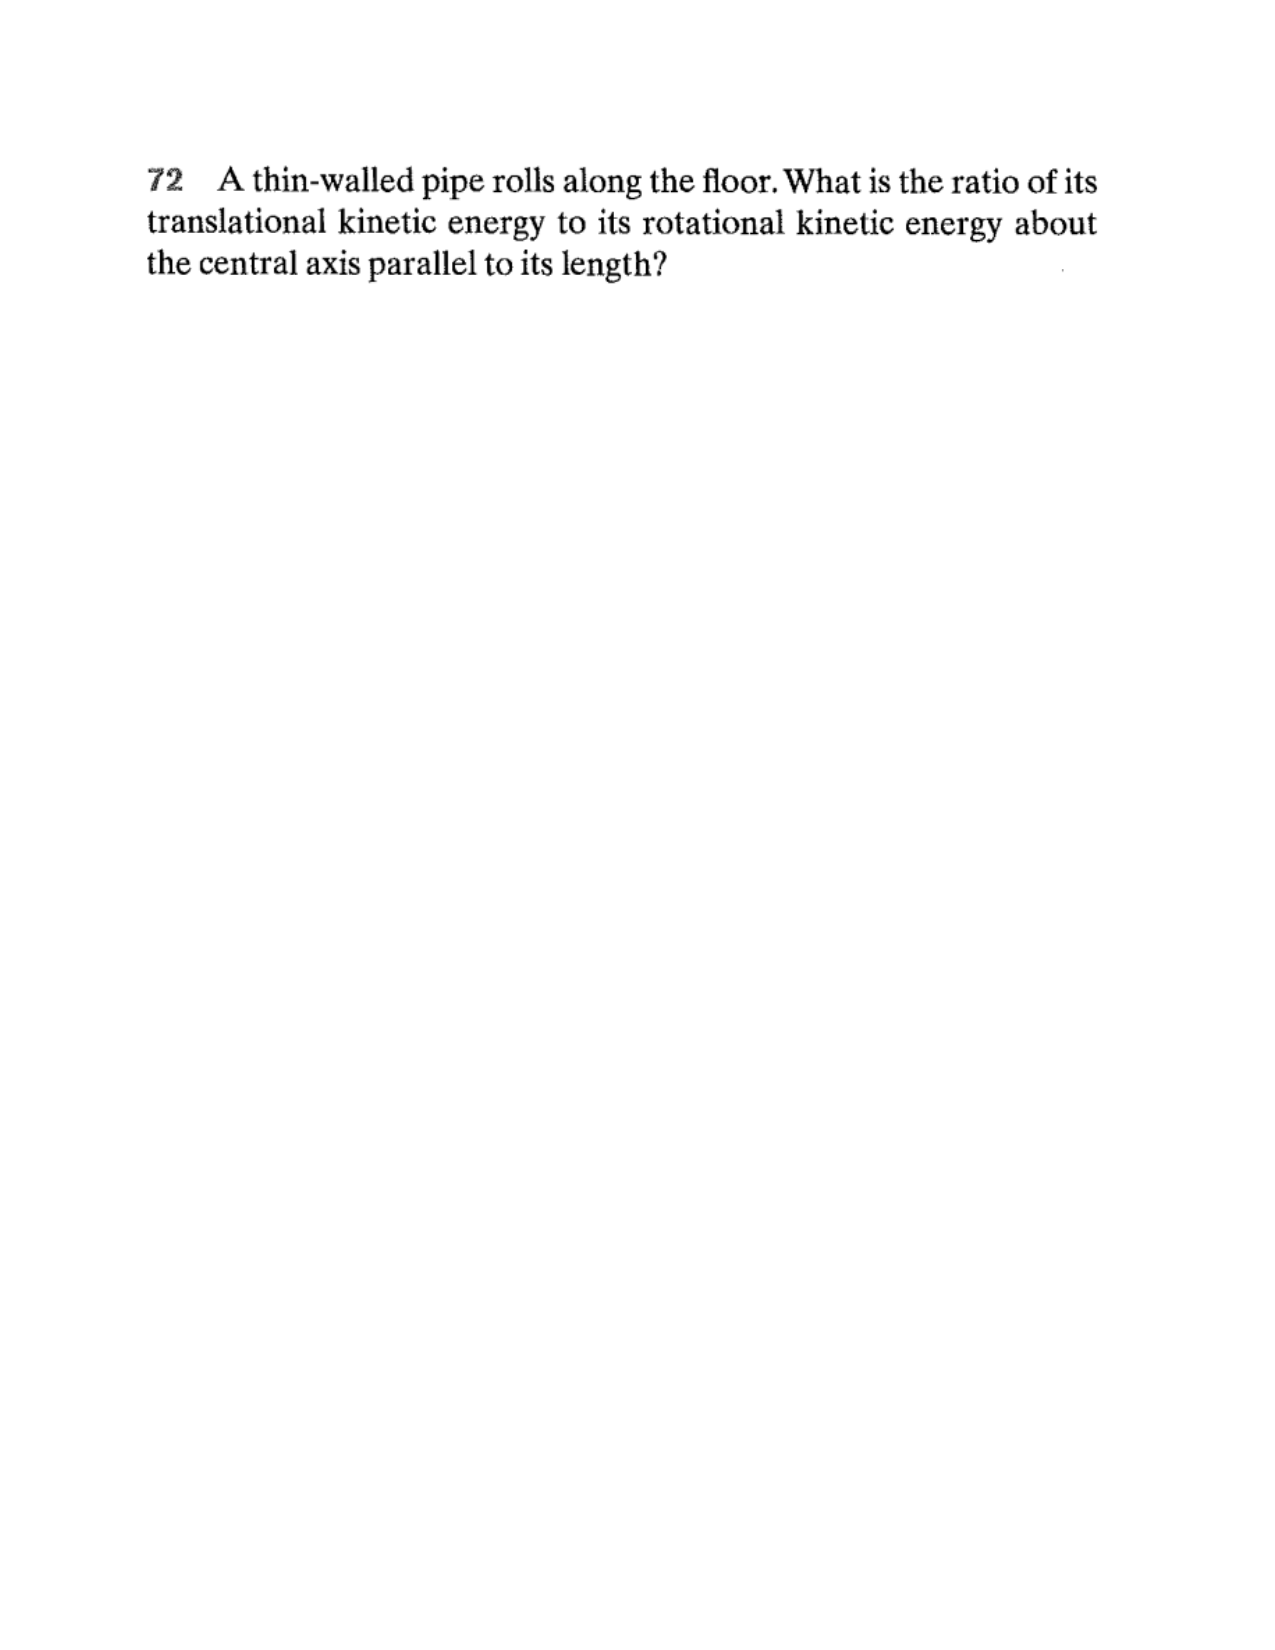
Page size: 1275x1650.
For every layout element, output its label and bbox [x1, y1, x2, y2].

picture [135, 150, 1110, 296]
